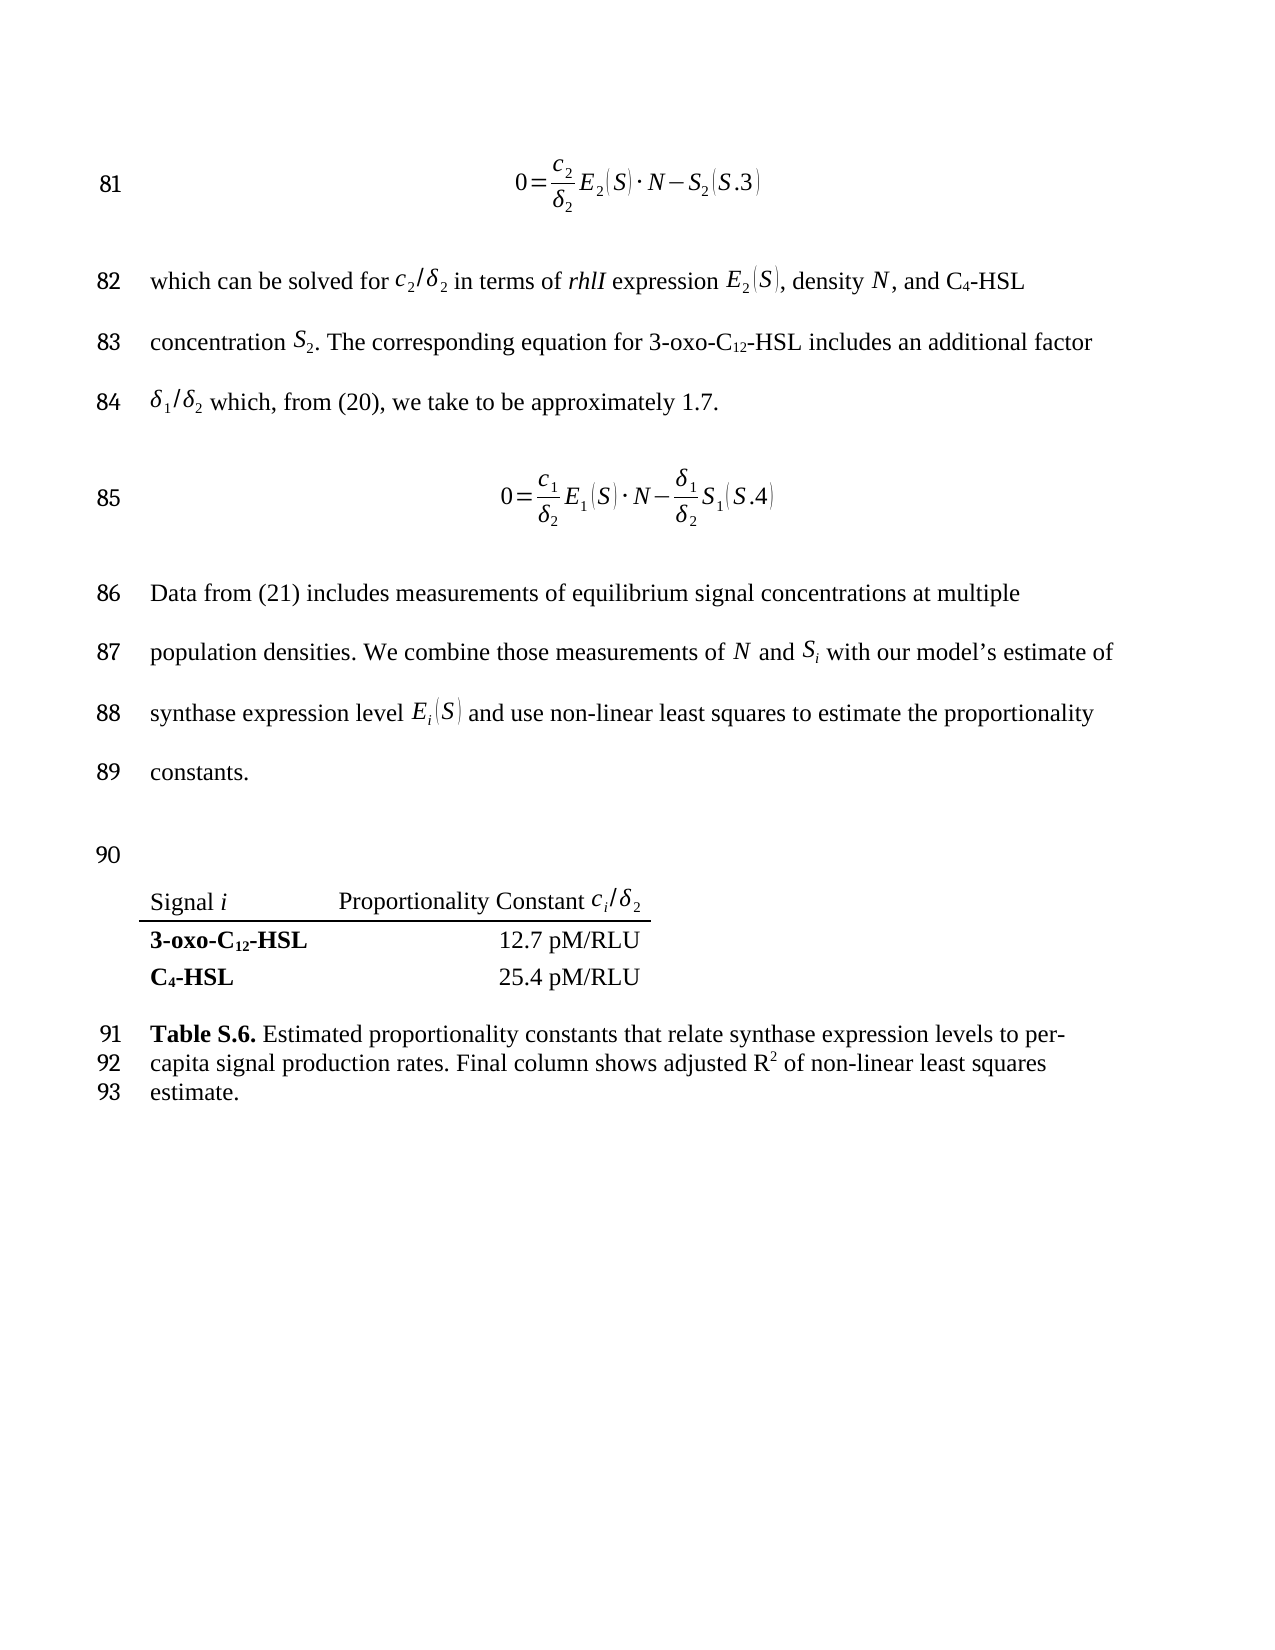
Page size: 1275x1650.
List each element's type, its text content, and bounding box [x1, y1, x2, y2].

table_cell 3‑oxo‑C12‑HSL [139, 922, 321, 958]
text Data from (21) includes measurements of equilibrium signal concentrations at multiple population densities. We combine those measurements of and with our model’s estimate of synthase expression level and use non-linear least squares to estimate the proportionality constants. [150, 578, 1125, 786]
table_header Signal i [139, 881, 321, 920]
table_cell 25.4 pM/RLU [321, 958, 651, 994]
text which can be solved for in terms of rhlI expression , density , and C4‑HSL concentration . The corresponding equation for 3‑oxo‑C12‑HSL includes an additional factor which, from (20), we take to be approximately 1.7. [150, 264, 1125, 417]
table_cell C4‑HSL [139, 958, 321, 994]
table_cell 12.7 pM/RLU [321, 922, 651, 958]
text Table S.6. Estimated proportionality constants that relate synthase expression levels to per-capita signal production rates. Final column shows adjusted R2 of non-linear least squares estimate. [150, 1019, 1125, 1105]
table_header Proportionality Constant [321, 881, 651, 920]
